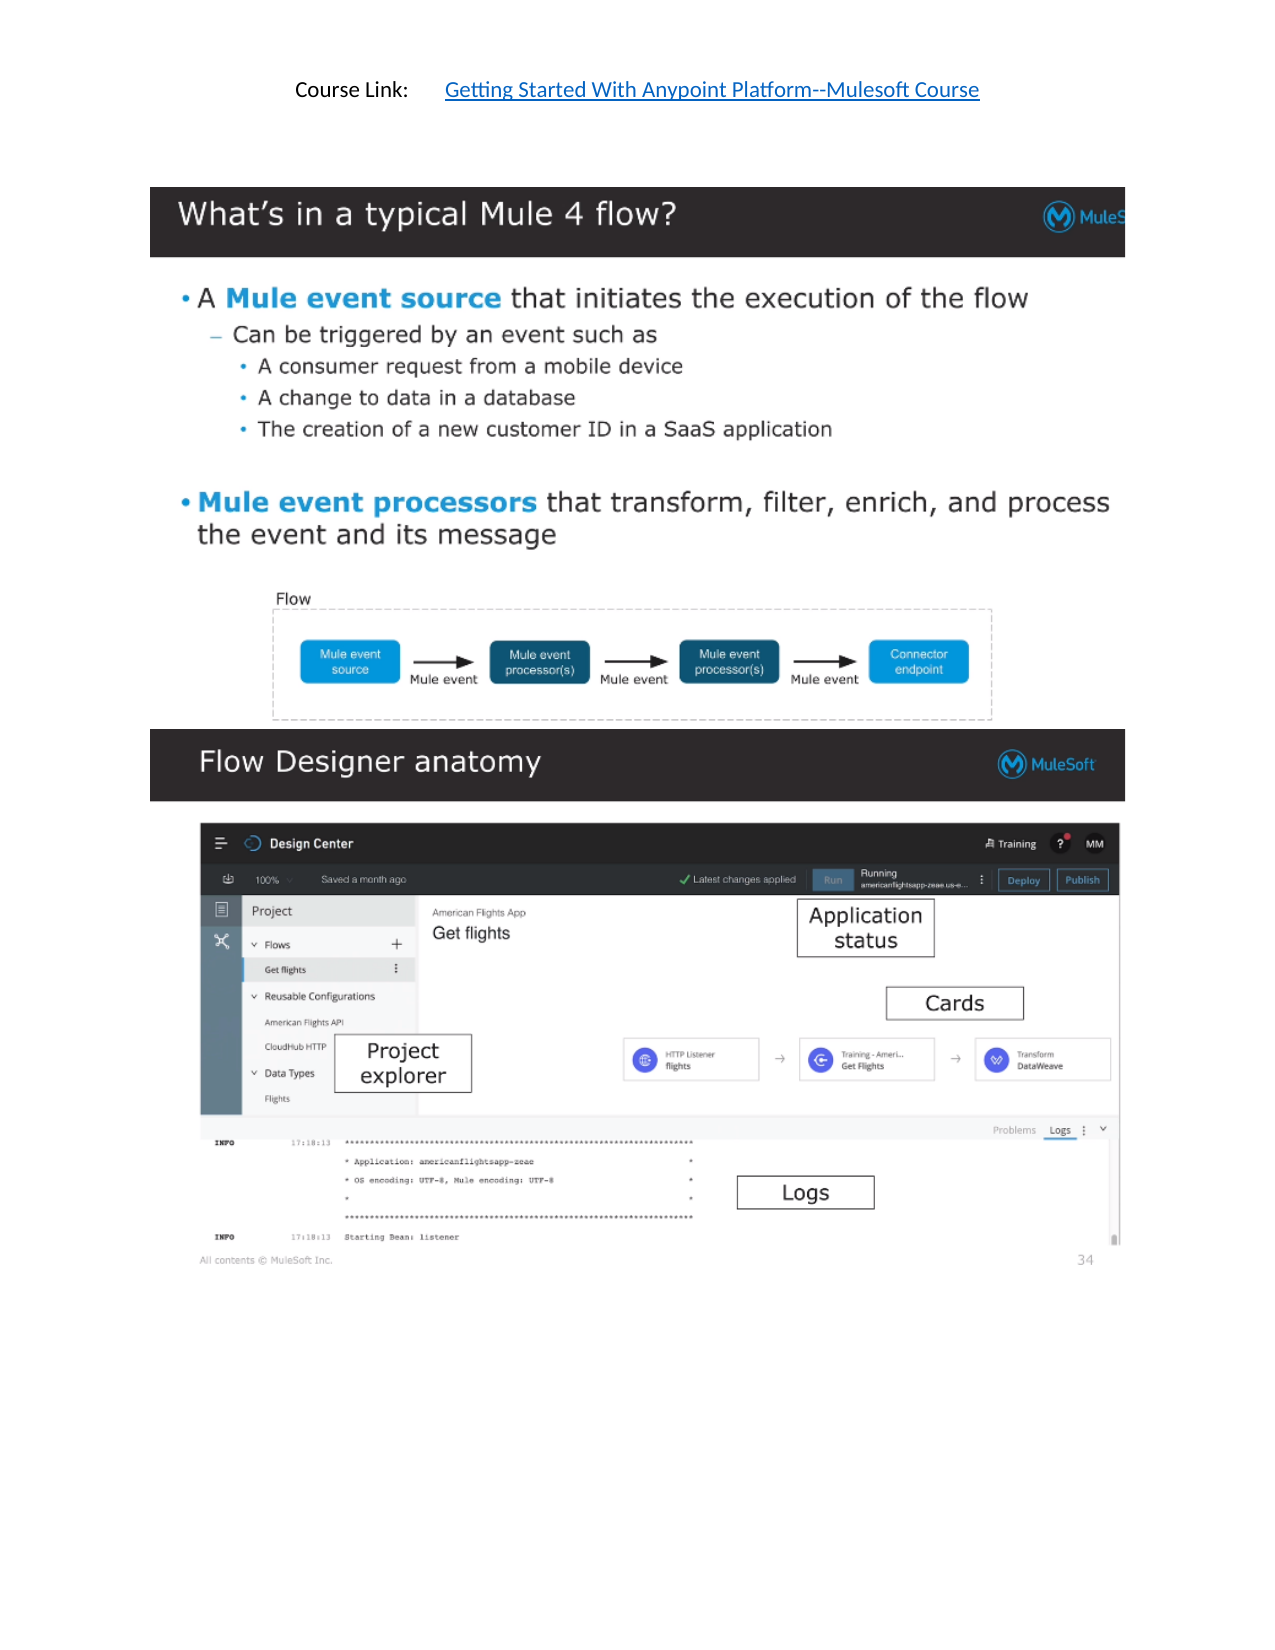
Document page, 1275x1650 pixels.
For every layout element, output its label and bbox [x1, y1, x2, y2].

picture [150, 729, 1125, 1274]
picture [150, 187, 1125, 728]
